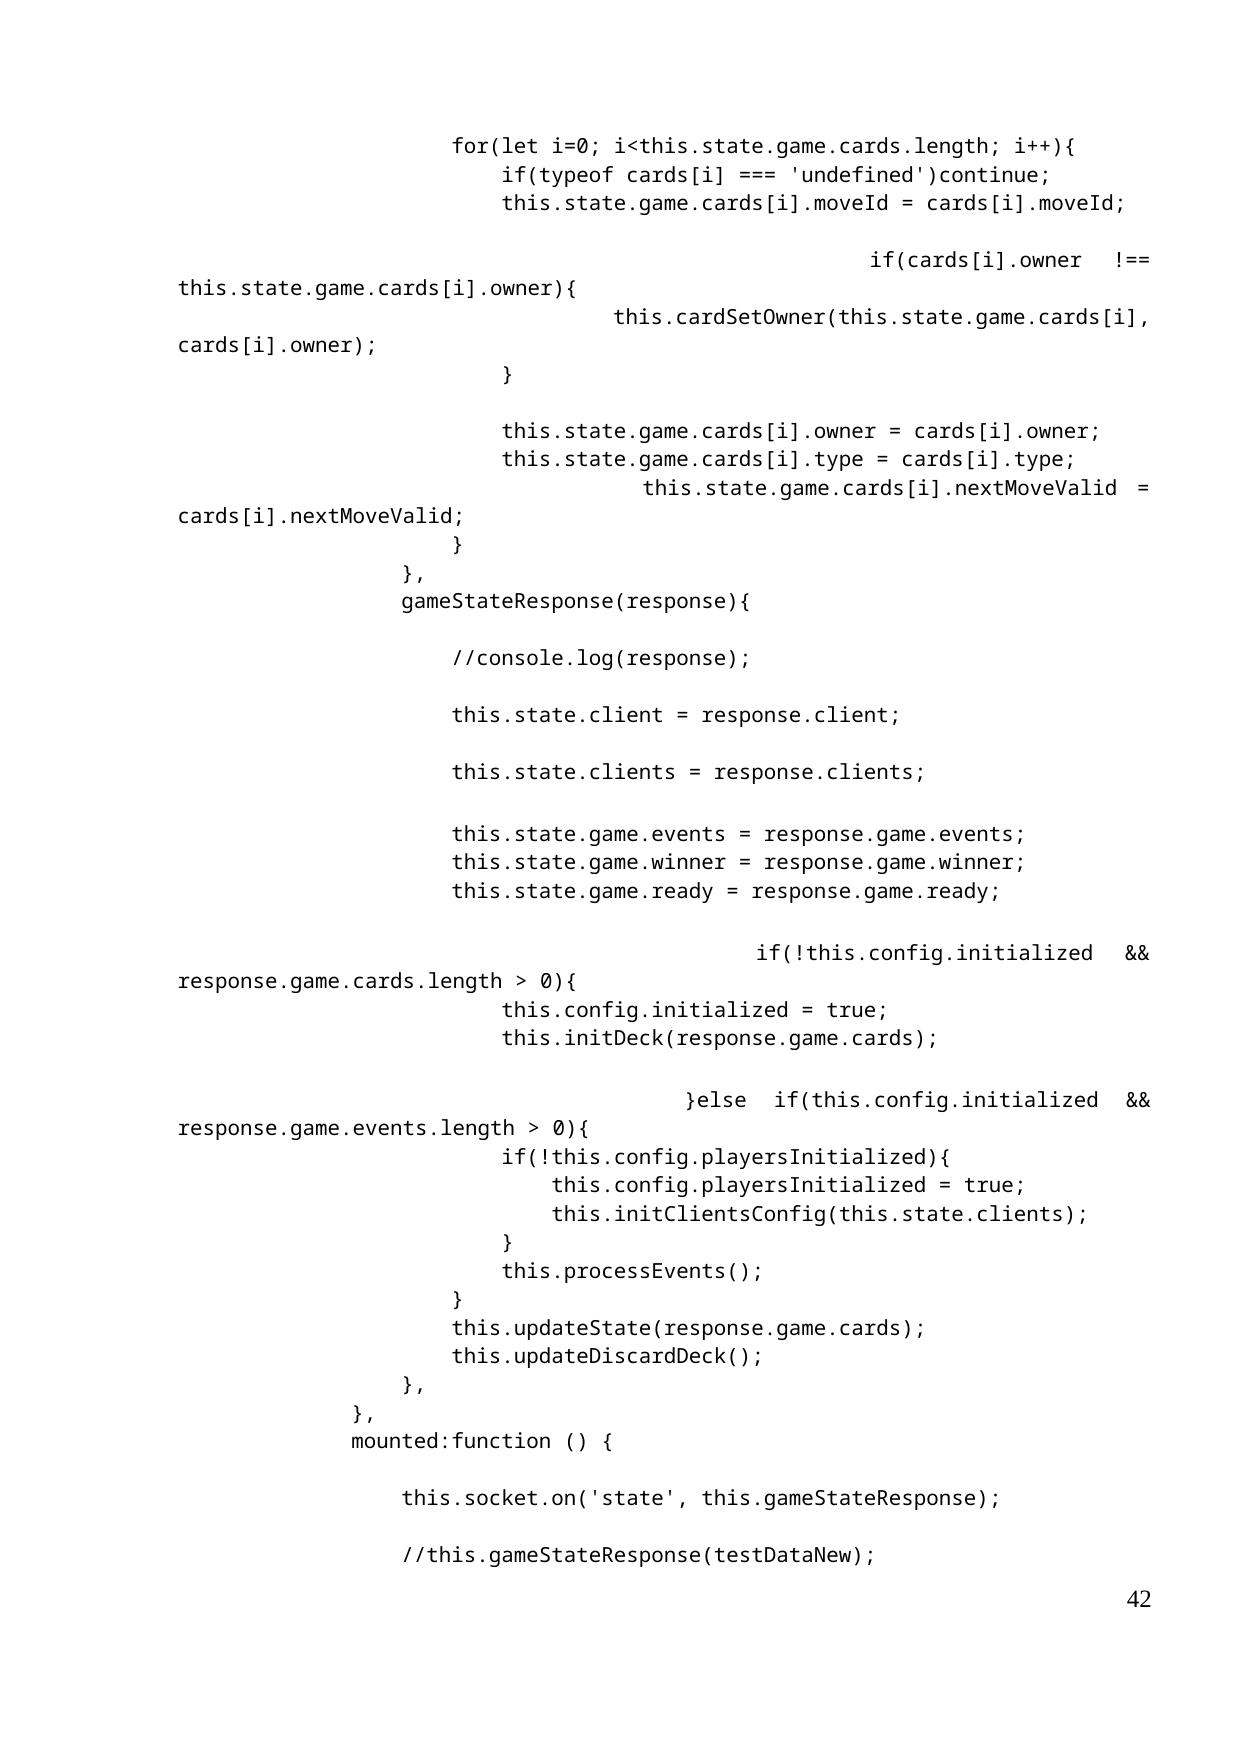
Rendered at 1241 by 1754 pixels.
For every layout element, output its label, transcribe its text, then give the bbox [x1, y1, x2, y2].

text this.state.game.events = response.game.events; [177, 819, 1152, 847]
text this.state.game.cards[i].owner = cards[i].owner; [177, 416, 1152, 444]
text if(!this.config.initialized && response.game.cards.length > 0){ [177, 938, 1152, 995]
text this.state.game.cards[i].moveId = cards[i].moveId; [177, 188, 1152, 217]
text this.cardSetOwner(this.state.game.cards[i], cards[i].owner); [177, 302, 1152, 359]
text this.initDeck(response.game.cards); [177, 1023, 1152, 1052]
text } [177, 529, 1152, 558]
text this.state.game.ready = response.game.ready; [177, 876, 1152, 904]
text this.state.game.cards[i].type = cards[i].type; [177, 444, 1152, 473]
text } [177, 1227, 1152, 1256]
text } [177, 1284, 1152, 1313]
text this.state.client = response.client; [177, 700, 1152, 728]
text }, [177, 1369, 1152, 1398]
text this.state.clients = response.clients; [177, 757, 1152, 785]
text }, [177, 1398, 1152, 1426]
text this.updateState(response.game.cards); [177, 1313, 1152, 1341]
text //console.log(response); [177, 643, 1152, 672]
text }, [177, 558, 1152, 586]
text } [177, 359, 1152, 387]
text for(let i=0; i<this.state.game.cards.length; i++){ [177, 131, 1152, 160]
text this.updateDiscardDeck(); [177, 1341, 1152, 1369]
text this.config.playersInitialized = true; [177, 1170, 1152, 1199]
text if(!this.config.playersInitialized){ [177, 1142, 1152, 1170]
text if(cards[i].owner !== this.state.game.cards[i].owner){ [177, 245, 1152, 302]
text //this.gameStateResponse(testDataNew); [177, 1540, 1152, 1568]
text this.processEvents(); [177, 1256, 1152, 1284]
text gameStateResponse(response){ [177, 586, 1152, 615]
text if(typeof cards[i] === 'undefined')continue; [177, 160, 1152, 188]
text this.socket.on('state', this.gameStateResponse); [177, 1483, 1152, 1512]
text this.initClientsConfig(this.state.clients); [177, 1199, 1152, 1227]
text this.config.initialized = true; [177, 995, 1152, 1023]
text }else if(this.config.initialized && response.game.events.length > 0){ [177, 1085, 1152, 1142]
text this.state.game.cards[i].nextMoveValid = cards[i].nextMoveValid; [177, 473, 1152, 529]
text mounted:function () { [177, 1426, 1152, 1455]
text this.state.game.winner = response.game.winner; [177, 847, 1152, 876]
